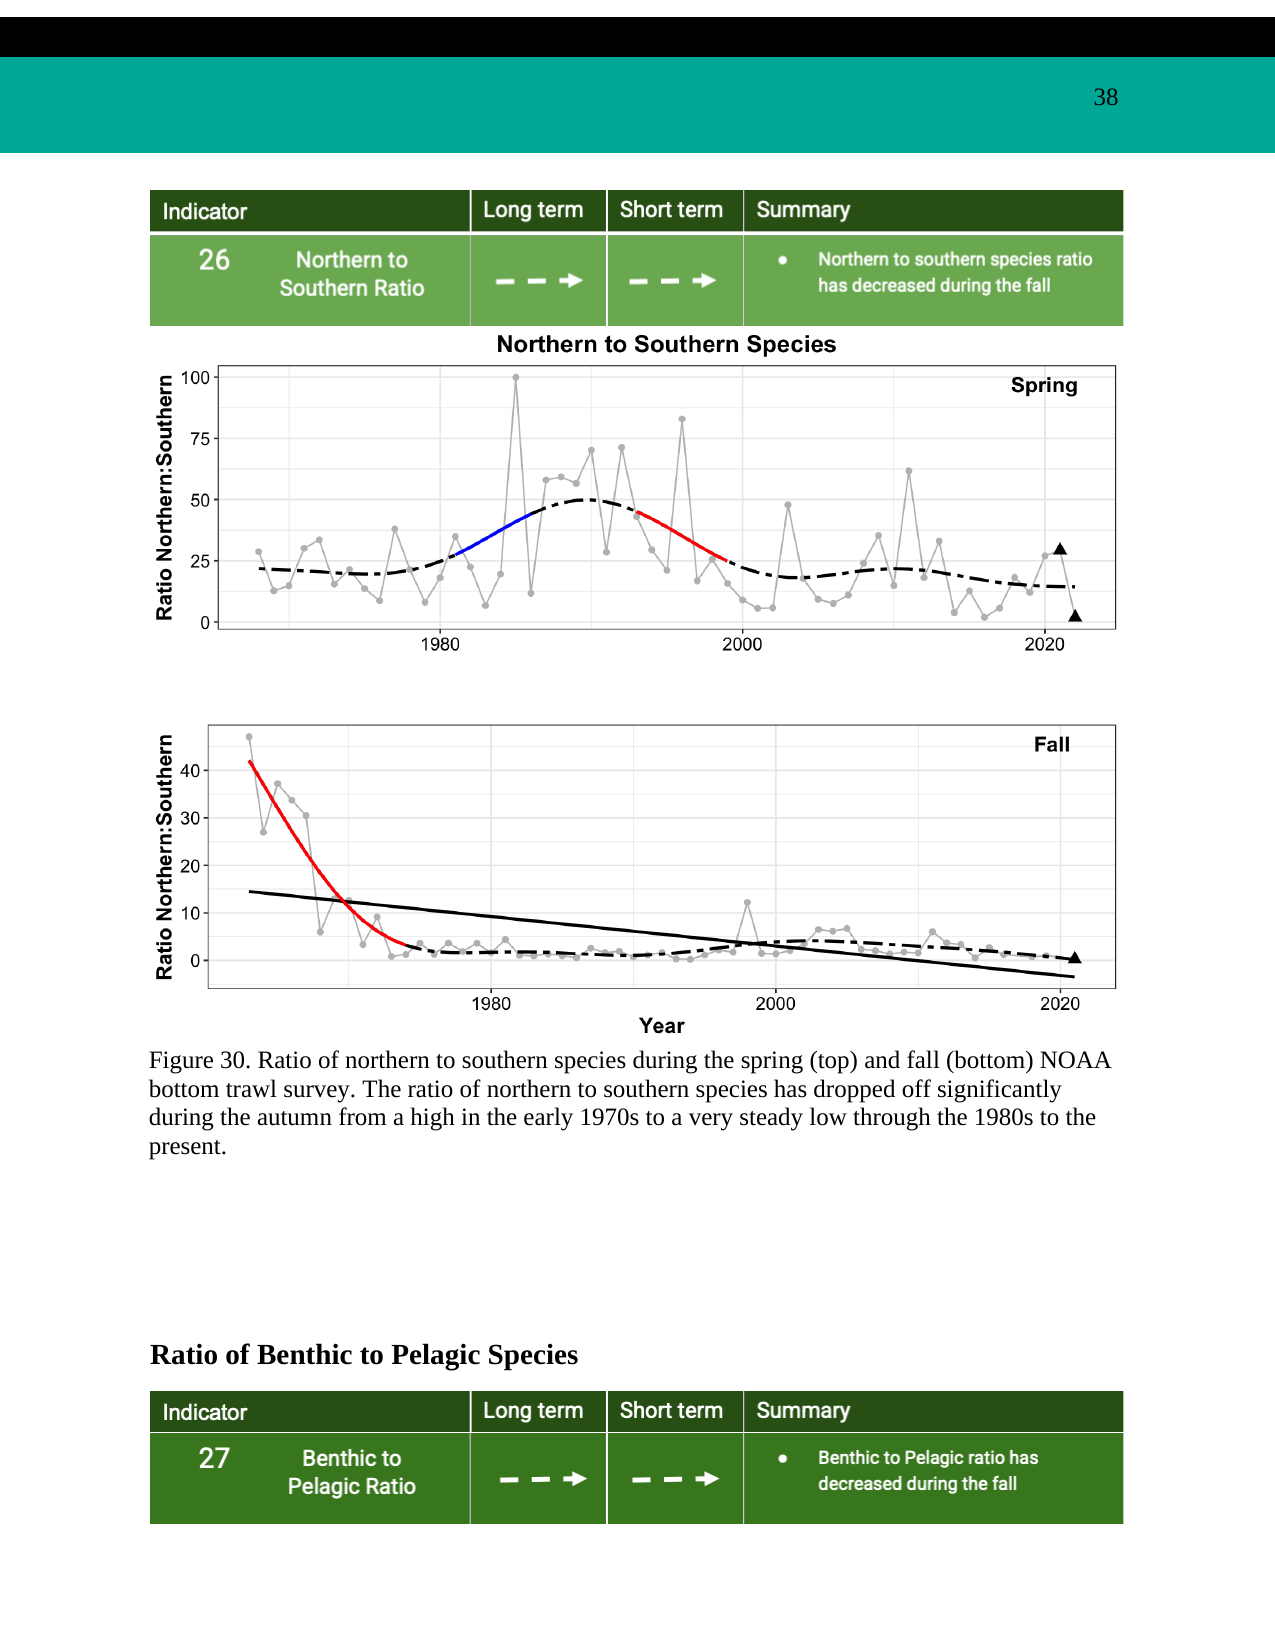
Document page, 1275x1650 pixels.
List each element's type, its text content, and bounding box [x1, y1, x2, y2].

text Figure 30. Ratio of northern to southern species during the spring (top) and fall (bottom) NOAA bottom trawl survey. The ratio of northern to southern species has dropped off significantly during the autumn from a high in the early 1970s to a very steady low through the 1980s to the present. [148, 1045, 1127, 1160]
subtitle Ratio of Benthic to Pelagic Species [150, 1337, 1044, 1371]
picture [148, 190, 1124, 1045]
picture [148, 1391, 1124, 1525]
